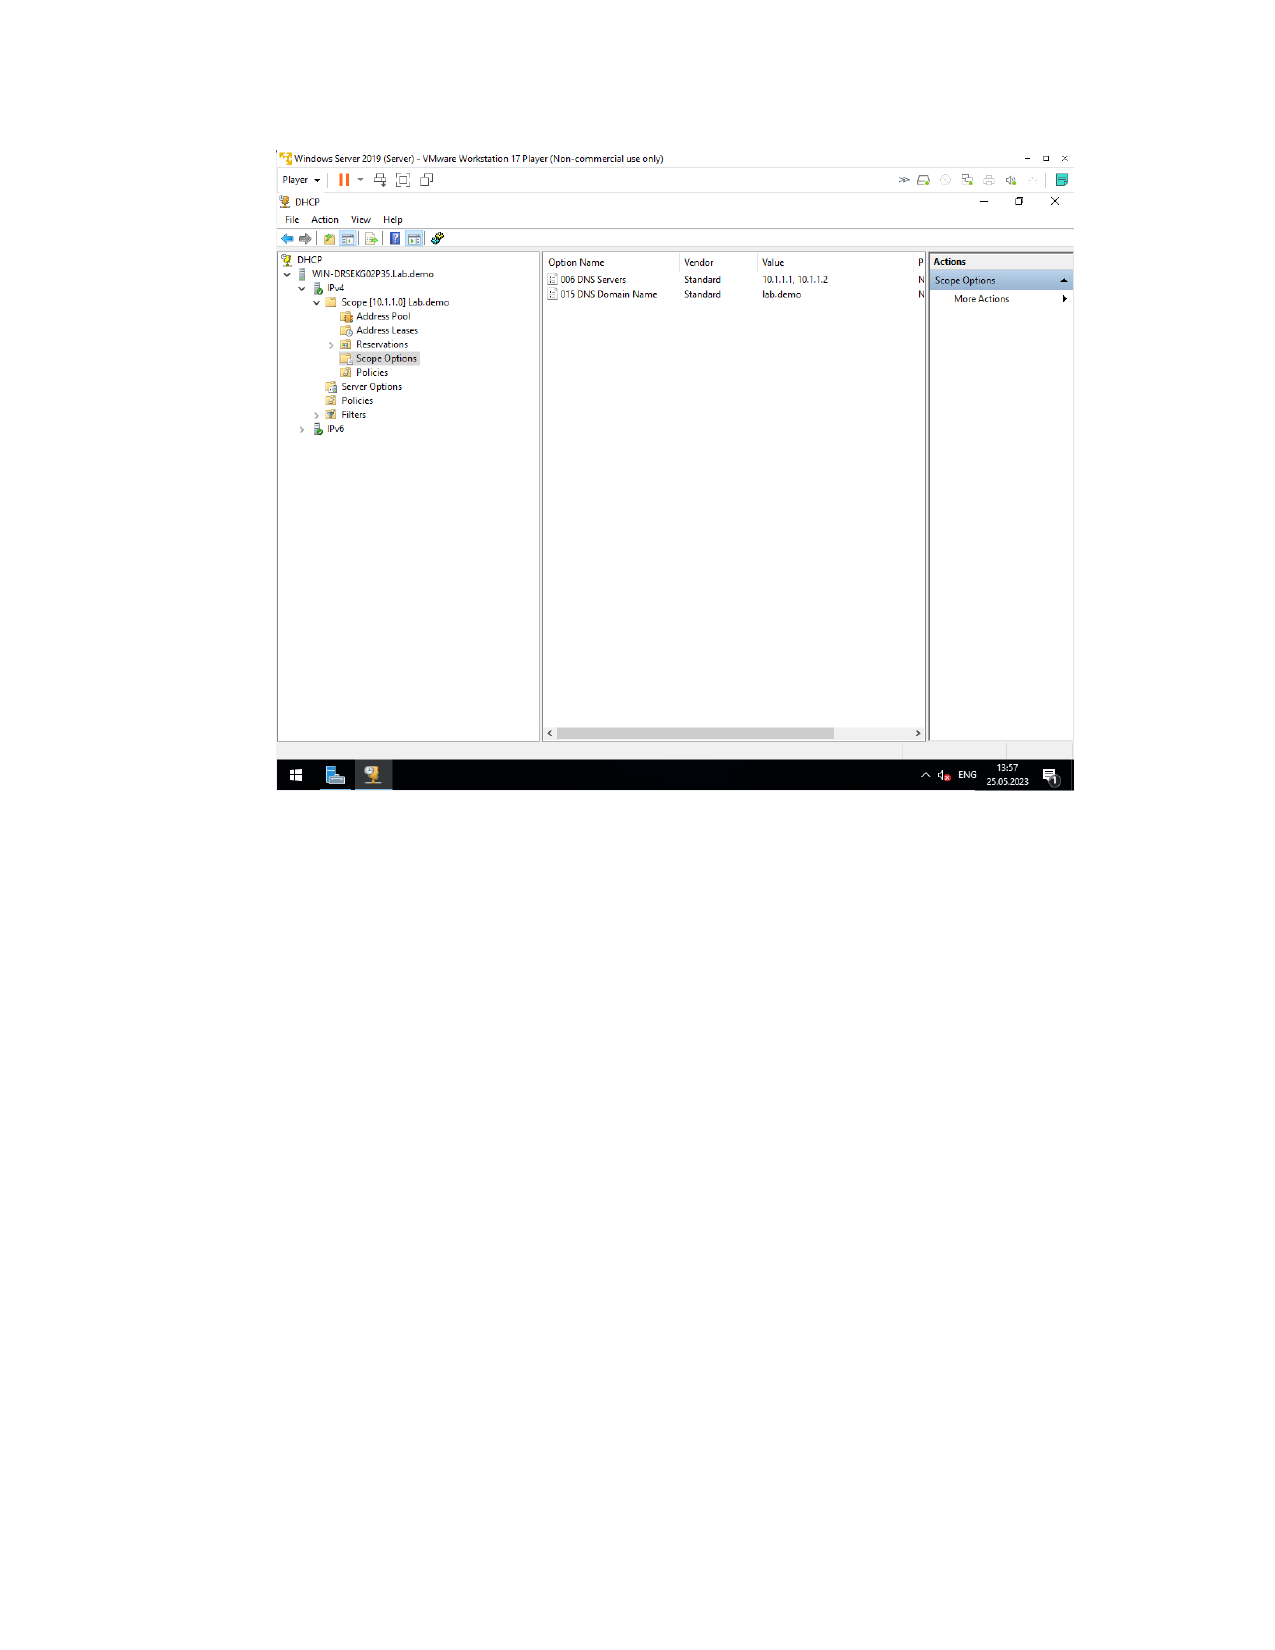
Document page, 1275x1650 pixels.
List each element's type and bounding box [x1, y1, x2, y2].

picture [276, 150, 1074, 791]
